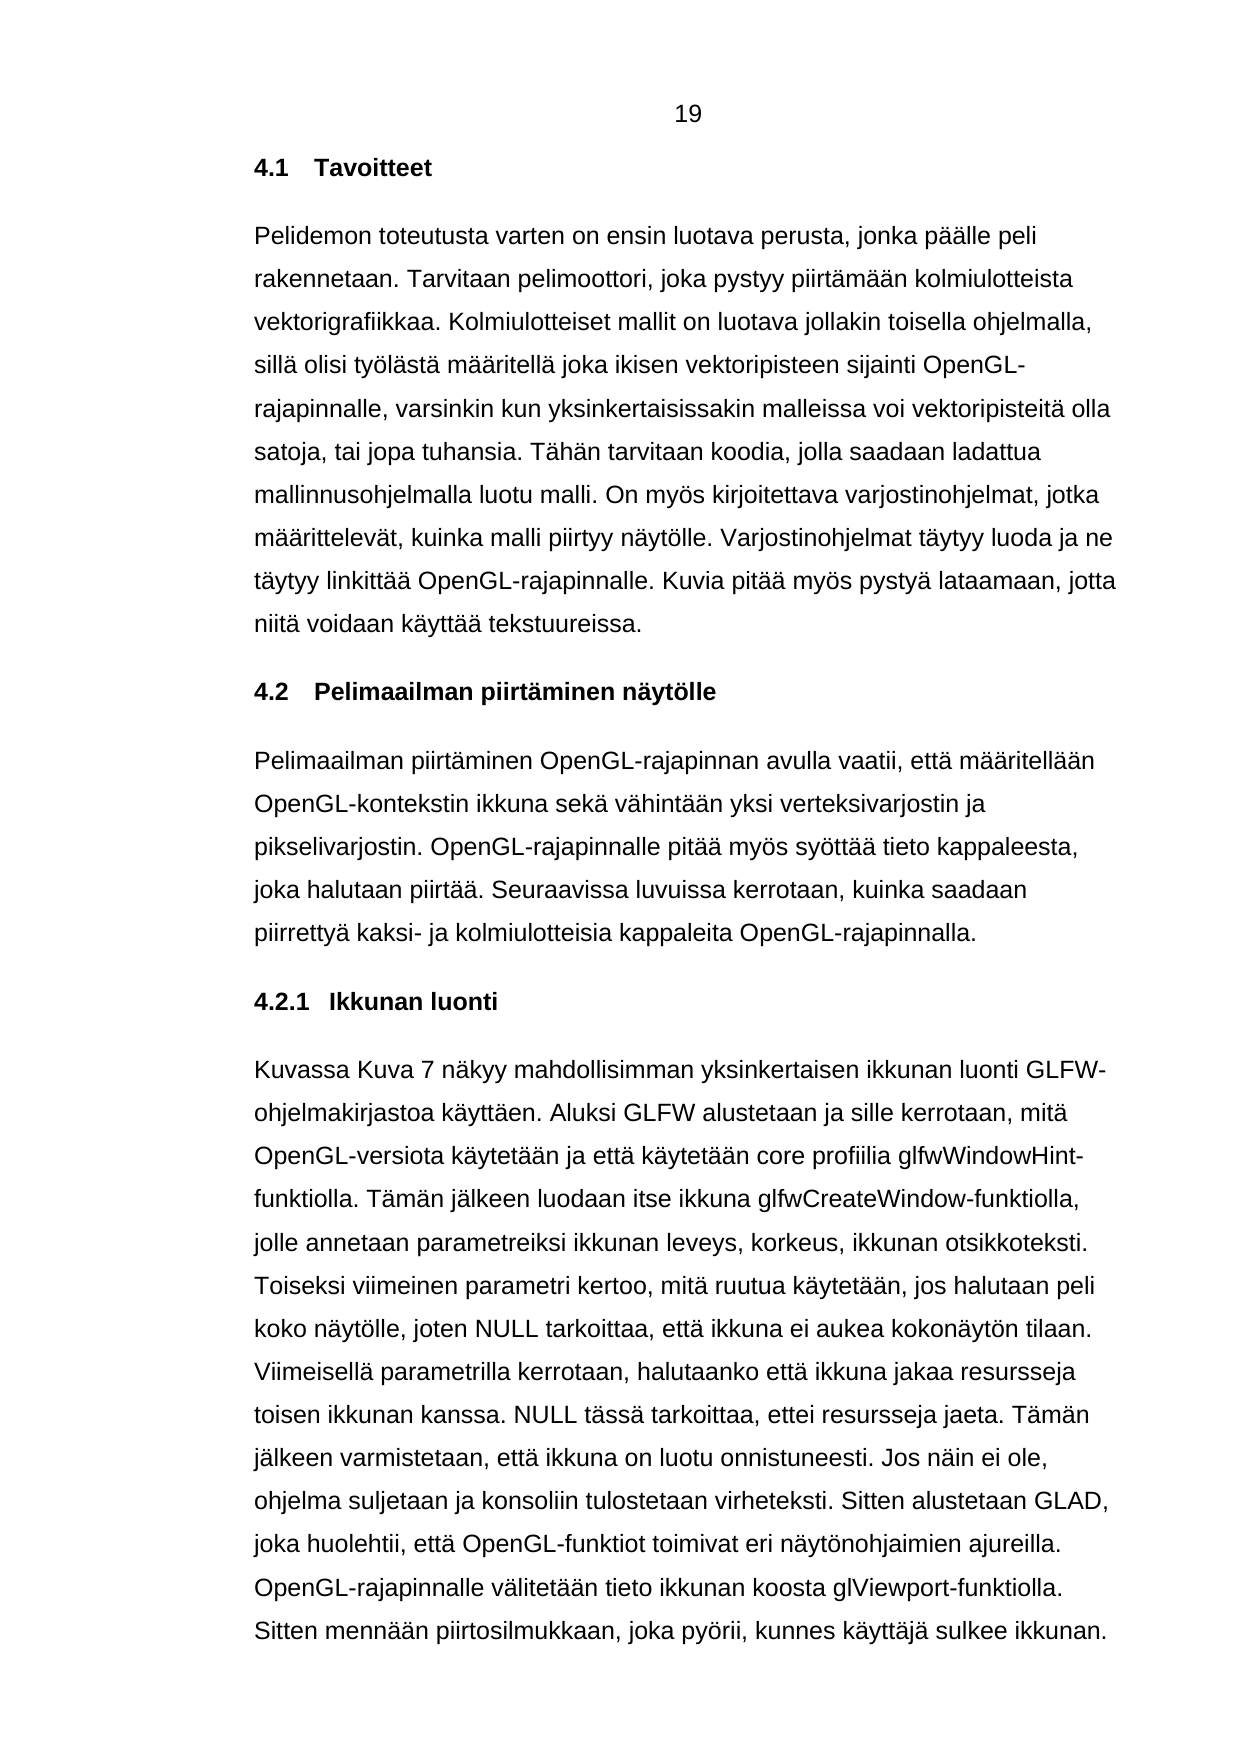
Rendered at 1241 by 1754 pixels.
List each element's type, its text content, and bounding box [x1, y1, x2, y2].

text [254, 1055, 1122, 1644]
subtitle Tavoitteet [254, 153, 1122, 181]
text Pelidemon toteutusta varten on ensin luotava perusta, jonka päälle peli rakennetaan. Tarvitaan pelimoottori, joka pystyy piirtämään kolmiulotteista vektorigrafiikkaa. Kolmiulotteiset mallit on luotava jollakin toisella ohjelmalla, sillä olisi työlästä määritellä joka ikisen vektoripisteen sijainti OpenGL-rajapinnalle, varsinkin kun yksinkertaisissakin malleissa voi vektoripisteitä olla satoja, tai jopa tuhansia. Tähän tarvitaan koodia, jolla saadaan ladattua mallinnusohjelmalla luotu malli. On myös kirjoitettava varjostinohjelmat, jotka määrittelevät, kuinka malli piirtyy näytölle. Varjostinohjelmat täytyy luoda ja ne täytyy linkittää OpenGL-rajapinnalle. Kuvia pitää myös pystyä lataamaan, jotta niitä voidaan käyttää tekstuureissa. [254, 221, 1122, 638]
text Pelimaailman piirtäminen OpenGL-rajapinnan avulla vaatii, että määritellään OpenGL-kontekstin ikkuna sekä vähintään yksi verteksivarjostin ja pikselivarjostin. OpenGL-rajapinnalle pitää myös syöttää tieto kappaleesta, joka halutaan piirtää. Seuraavissa luvuissa kerrotaan, kuinka saadaan piirrettyä kaksi- ja kolmiulotteisia kappaleita OpenGL-rajapinnalla. [254, 746, 1122, 947]
subtitle Ikkunan luonti [254, 987, 1122, 1015]
subtitle Pelimaailman piirtäminen näytölle [254, 677, 1122, 706]
